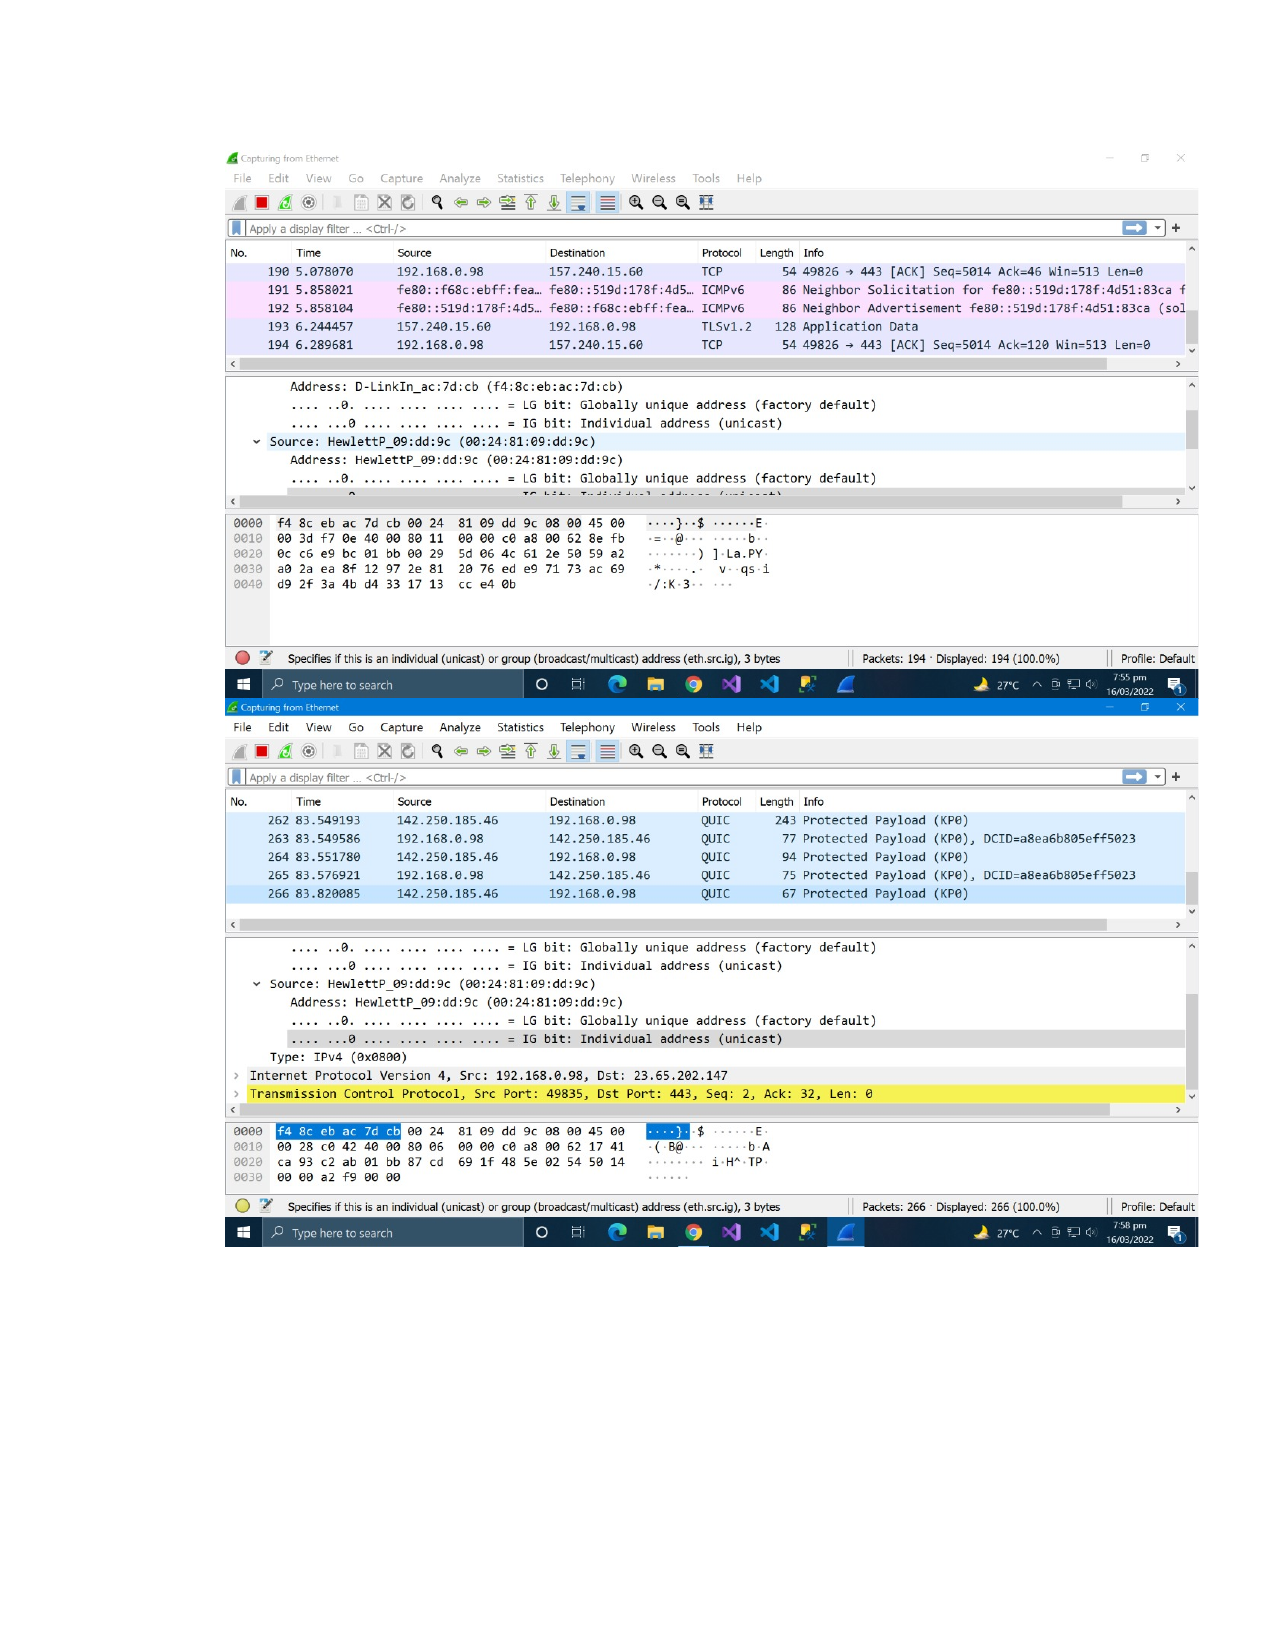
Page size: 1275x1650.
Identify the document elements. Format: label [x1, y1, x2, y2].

picture [225, 150, 1199, 1247]
